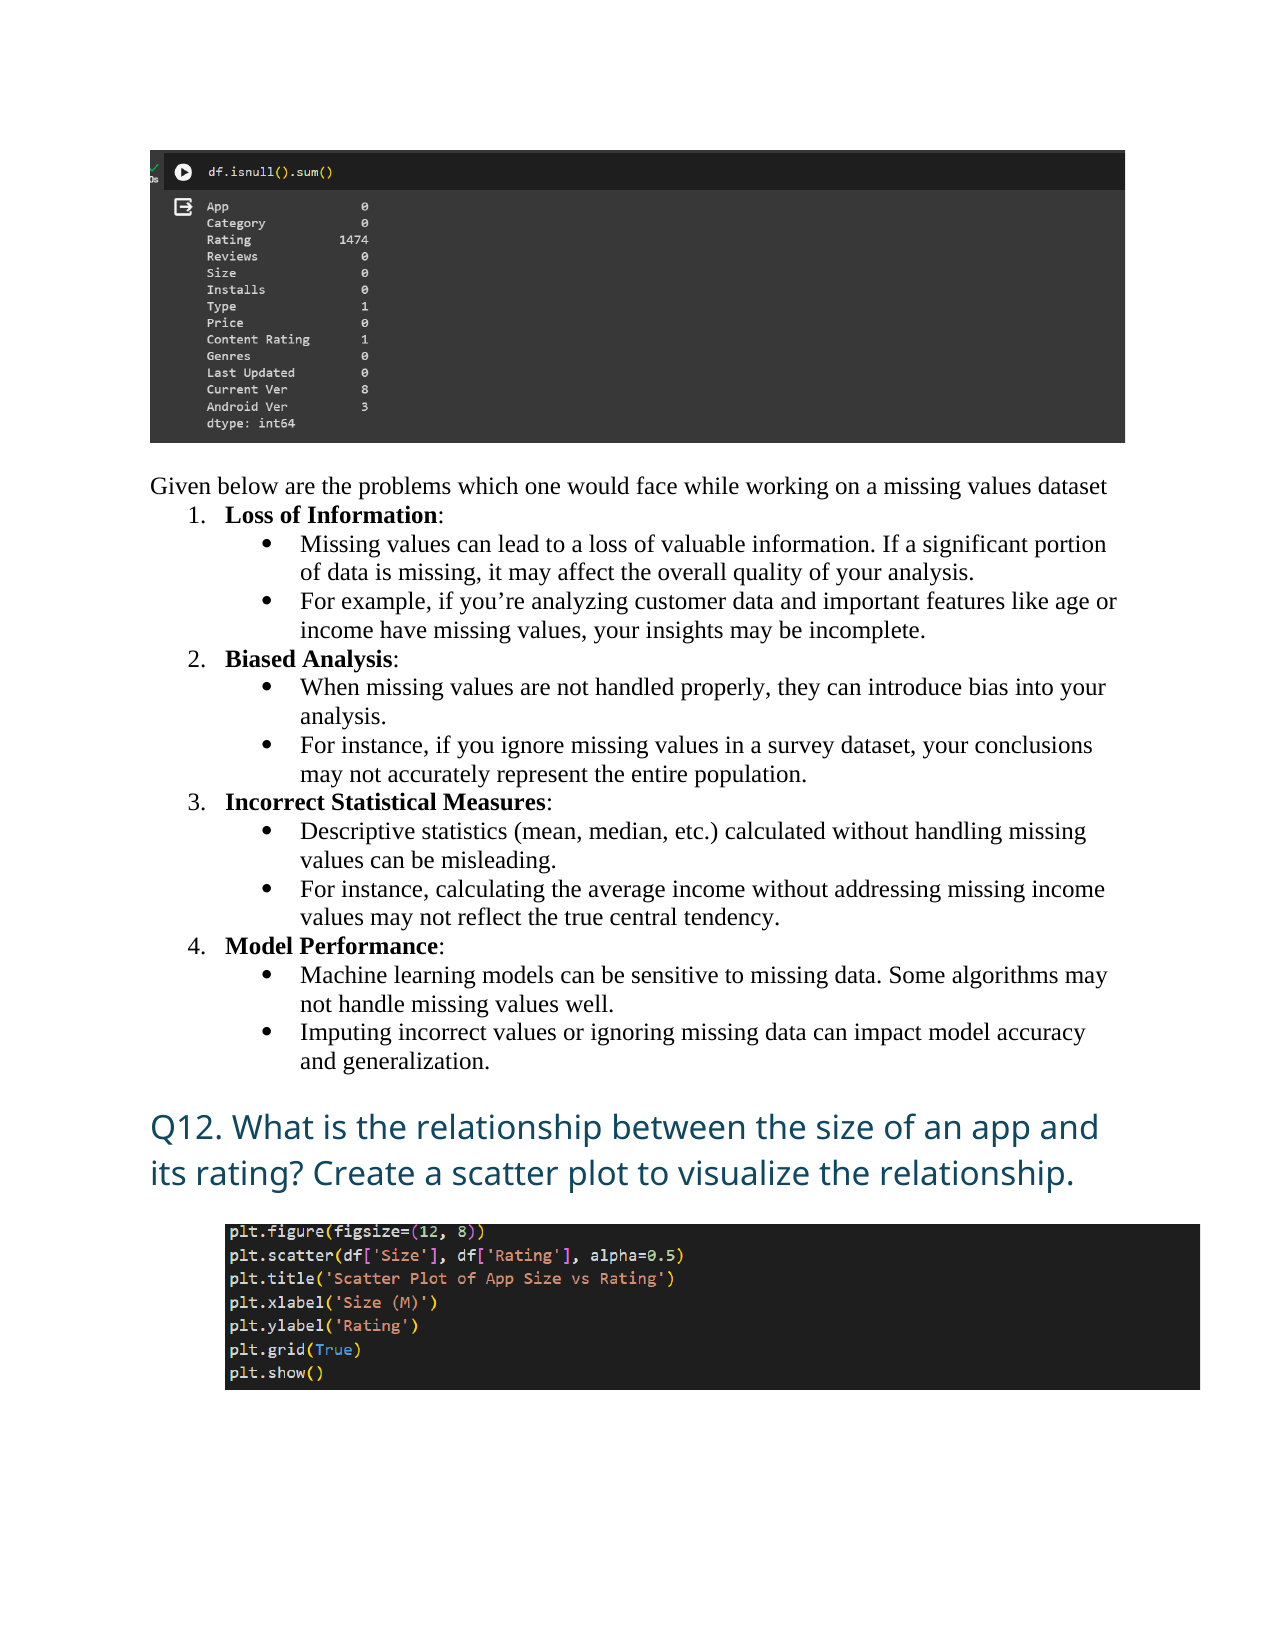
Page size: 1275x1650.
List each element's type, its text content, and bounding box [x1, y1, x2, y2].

list Biased Analysis: [187, 644, 1125, 672]
subtitle Q12. What is the relationship between the size of an app and its rating? Create a scatter plot to visualize the relationship. [150, 1104, 1125, 1195]
list When missing values are not handled properly, they can introduce bias into your analysis. [262, 672, 1125, 730]
list For instance, calculating the average income without addressing missing income values may not reflect the true central tendency. [262, 874, 1125, 931]
text Given below are the problems which one would face while working on a missing values dataset [150, 471, 1125, 500]
list Imputing incorrect values or ignoring missing data can impact model accuracy and generalization. [262, 1017, 1125, 1075]
list Model Performance: [187, 931, 1125, 960]
list Incorrect Statistical Measures: [187, 787, 1125, 816]
list For example, if you’re analyzing customer data and important features like age or income have missing values, your insights may be incomplete. [262, 586, 1125, 644]
list Descriptive statistics (mean, median, etc.) calculated without handling missing values can be misleading. [262, 816, 1125, 874]
list For instance, if you ignore missing values in a survey dataset, your conclusions may not accurately represent the entire population. [262, 730, 1125, 787]
list Missing values can lead to a loss of valuable information. If a significant portion of data is missing, it may affect the overall quality of your analysis. [262, 529, 1125, 586]
picture [150, 150, 1125, 443]
list Loss of Information: [187, 500, 1125, 529]
list Machine learning models can be sensitive to missing data. Some algorithms may not handle missing values well. [262, 960, 1125, 1017]
picture [225, 1224, 1200, 1390]
